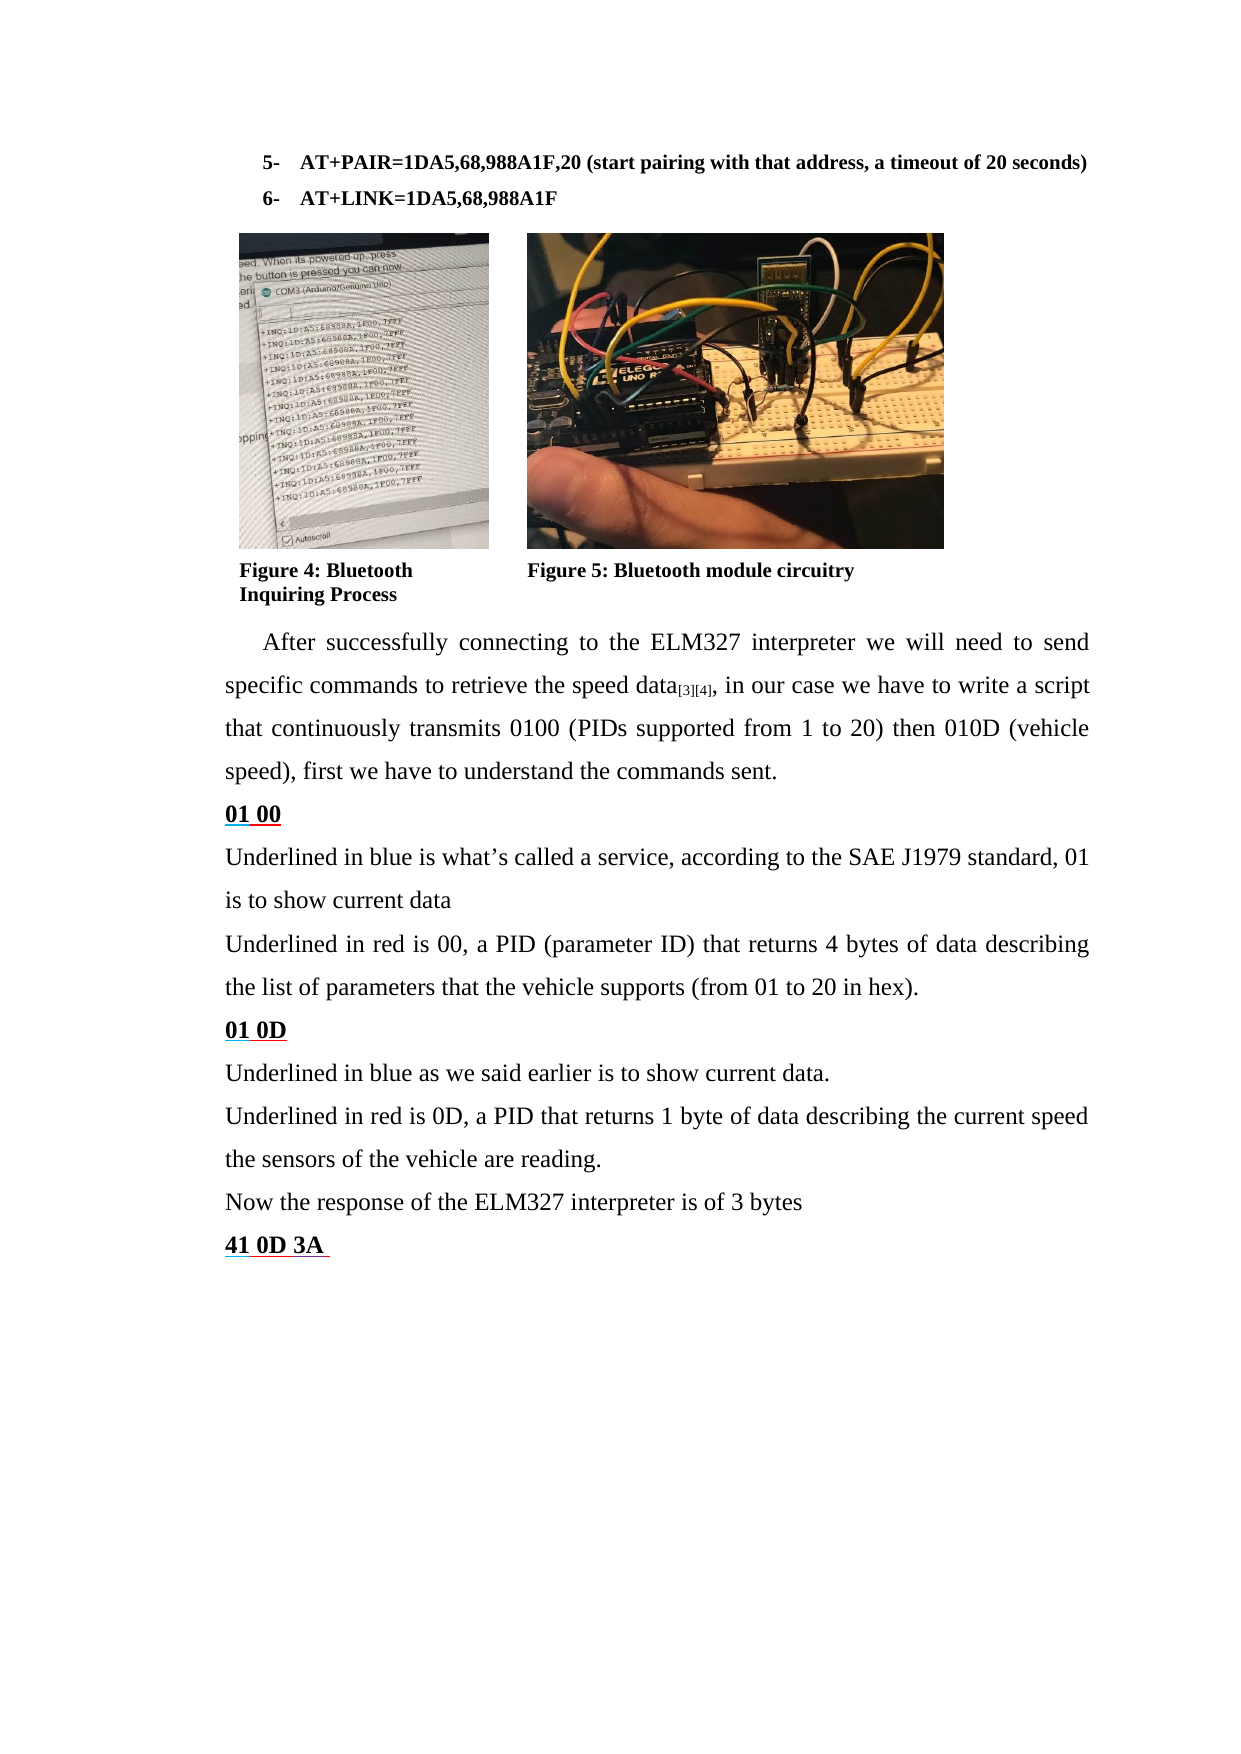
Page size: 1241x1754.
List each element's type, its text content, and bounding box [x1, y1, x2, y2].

list AT+PAIR=1DA5,68,988A1F,20 (start pairing with that address, a timeout of 20 seconds) [262, 150, 1090, 174]
text Underlined in red is 0D, a PID that returns 1 byte of data describing the current speed the sensors of the vehicle are reading. [225, 1101, 1090, 1173]
text 01 0D [225, 1015, 1090, 1044]
text Now the response of the ELM327 interpreter is of 3 bytes [225, 1187, 1090, 1216]
picture [527, 233, 944, 549]
text 41 0D 3A [225, 1231, 1090, 1259]
picture [239, 233, 489, 549]
text Underlined in blue as we said earlier is to show current data. [225, 1058, 1090, 1087]
text 01 00 [225, 799, 1090, 828]
list AT+LINK=1DA5,68,988A1F [262, 186, 1090, 210]
text Underlined in blue is what’s called a service, according to the SAE J1979 standard, 01 is to show current data [225, 842, 1090, 914]
text Underlined in red is 00, a PID (parameter ID) that returns 4 bytes of data describing the list of parameters that the vehicle supports (from 01 to 20 in hex). [225, 929, 1090, 1001]
text After successfully connecting to the ELM327 interpreter we will need to send specific commands to retrieve the speed data[3][4], in our case we have to write a script that continuously transmits 0100 (PIDs supported from 1 to 20) then 010D (vehicle speed), first we have to understand the commands sent. [225, 627, 1090, 785]
